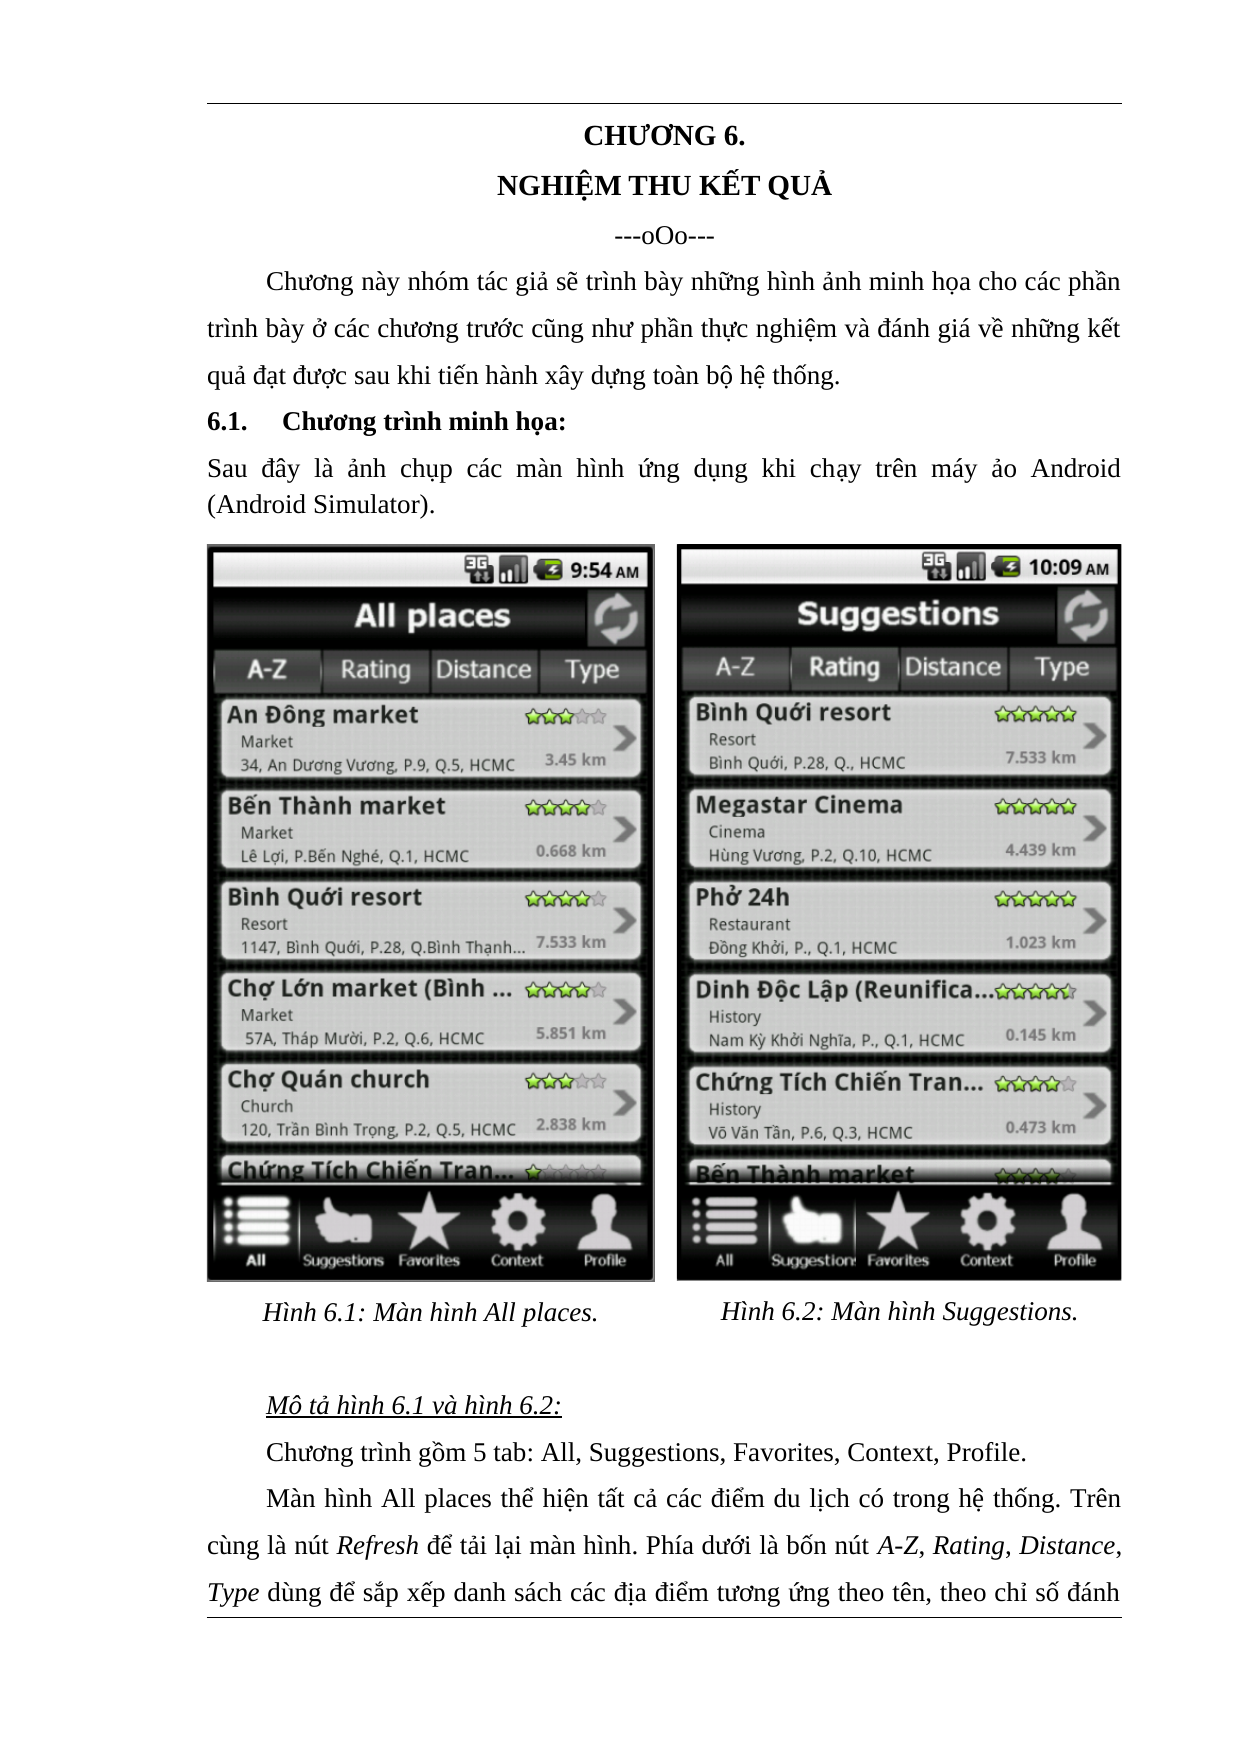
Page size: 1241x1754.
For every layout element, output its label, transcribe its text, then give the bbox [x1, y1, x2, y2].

table_header Hình 6.1: Màn hình All places. [196, 544, 666, 1342]
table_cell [196, 1343, 1133, 1607]
text Sau đây là ảnh chụp các màn hình ứng dụng khi chạy trên máy ảo Android (Android Simulator). [207, 452, 1122, 519]
picture [206, 544, 655, 1282]
subtitle CHƯƠNG 6. NGHIỆM THU KẾT QUẢ [207, 118, 1122, 202]
text Chương này nhóm tác giả sẽ trình bày những hình ảnh minh họa cho các phần trình bày ở các chương trước cũng như phần thực nghiệm và đánh giá về những kết quả đạt được sau khi tiến hành xây dựng toàn bộ hệ thống. [207, 265, 1122, 390]
text ---oOo--- [207, 219, 1122, 250]
subtitle Chương trình minh họa: [207, 405, 1122, 437]
table_header Hình 6.2: Màn hình Suggestions. [666, 544, 1133, 1342]
picture [676, 544, 1122, 1281]
